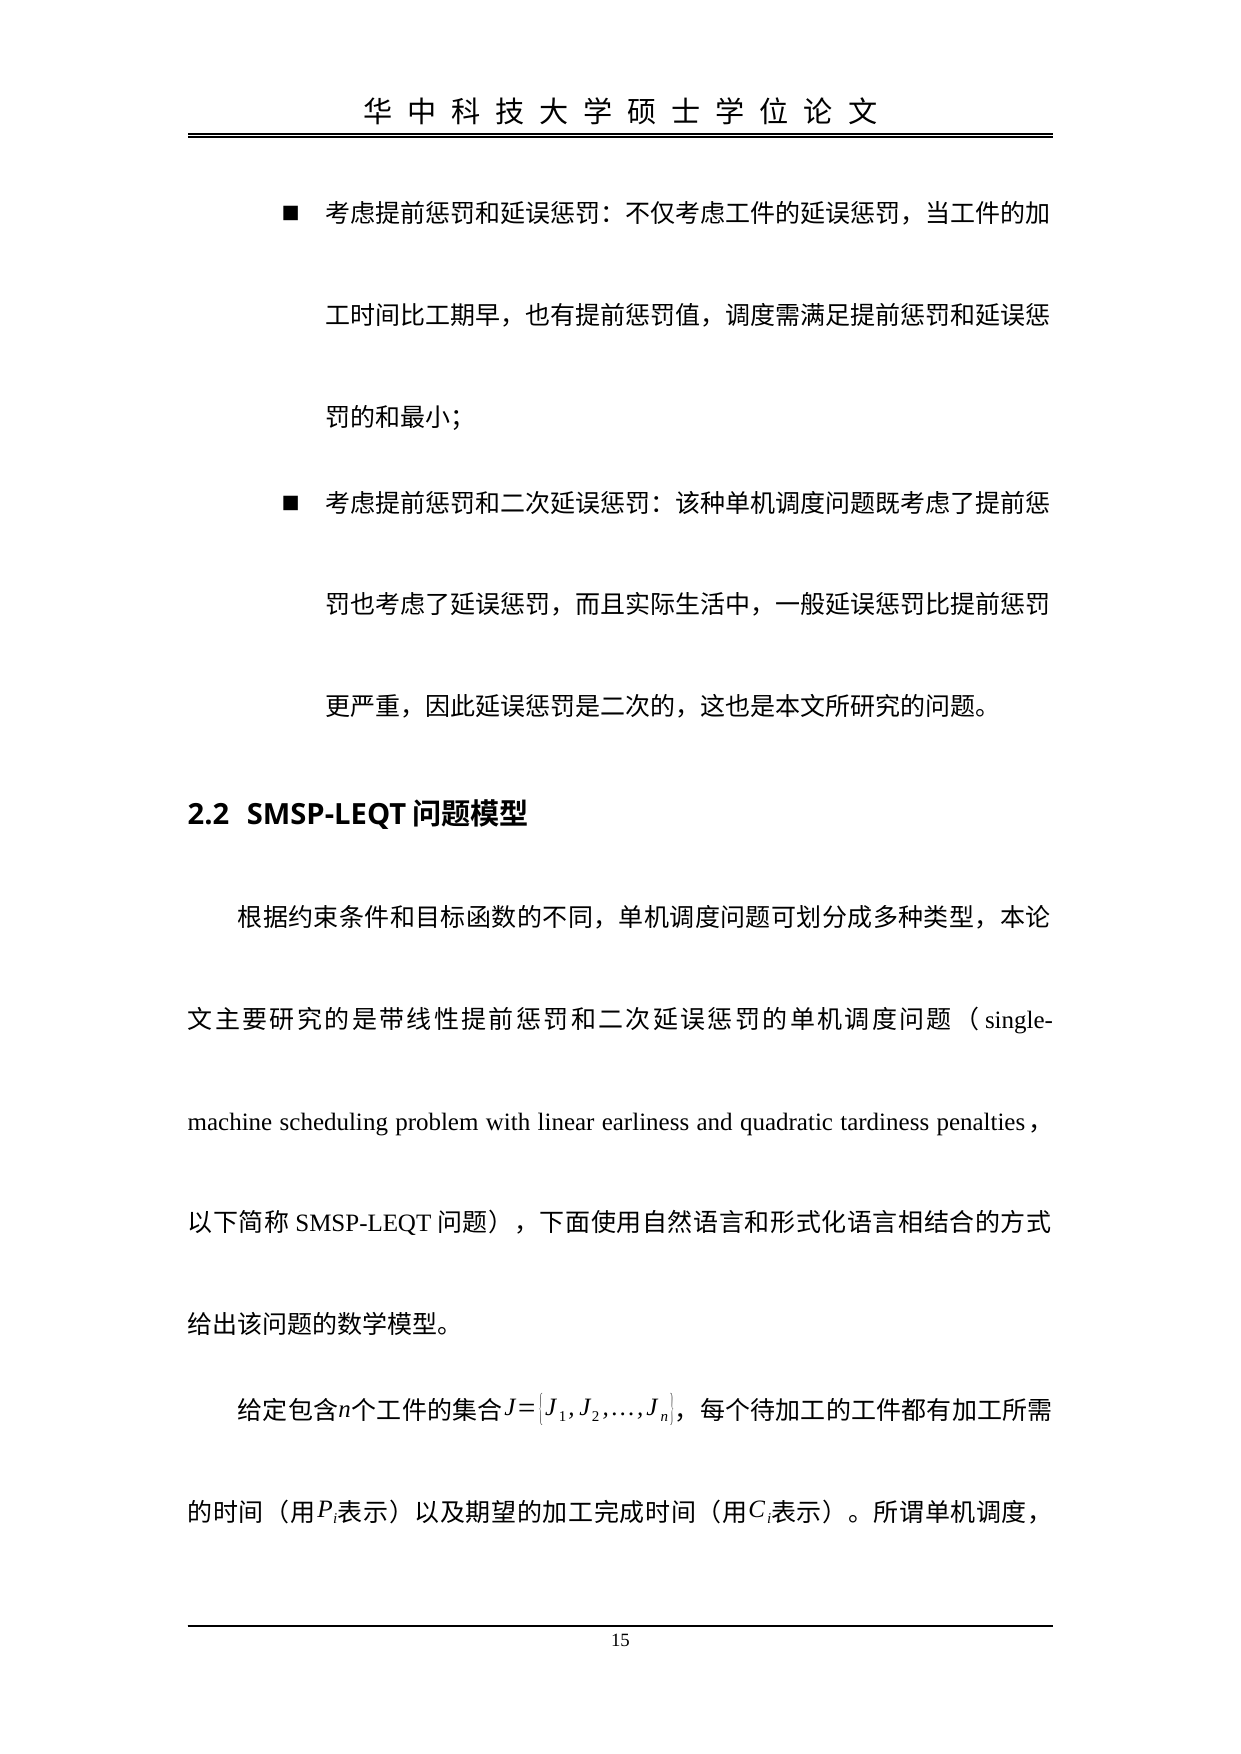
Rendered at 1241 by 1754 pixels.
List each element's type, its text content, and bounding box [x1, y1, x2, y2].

list 考虑提前惩罚和延误惩罚：不仅考虑工件的延误惩罚，当工件的加工时间比工期早，也有提前惩罚值，调度需满足提前惩罚和延误惩罚的和最小； [281, 177, 1053, 449]
subtitle SMSP-LEQT问题模型 [187, 778, 1053, 846]
text 根据约束条件和目标函数的不同，单机调度问题可划分成多种类型，本论文主要研究的是带线性提前惩罚和二次延误惩罚的单机调度问题（single-machine scheduling problem with linear earliness and quadratic tardiness penalties，以下简称SMSP-LEQT问题），下面使用自然语言和形式化语言相结合的方式给出该问题的数学模型。 [187, 881, 1053, 1357]
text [187, 1375, 1053, 1545]
list 考虑提前惩罚和二次延误惩罚：该种单机调度问题既考虑了提前惩罚也考虑了延误惩罚，而且实际生活中，一般延误惩罚比提前惩罚更严重，因此延误惩罚是二次的，这也是本文所研究的问题。 [281, 467, 1053, 739]
